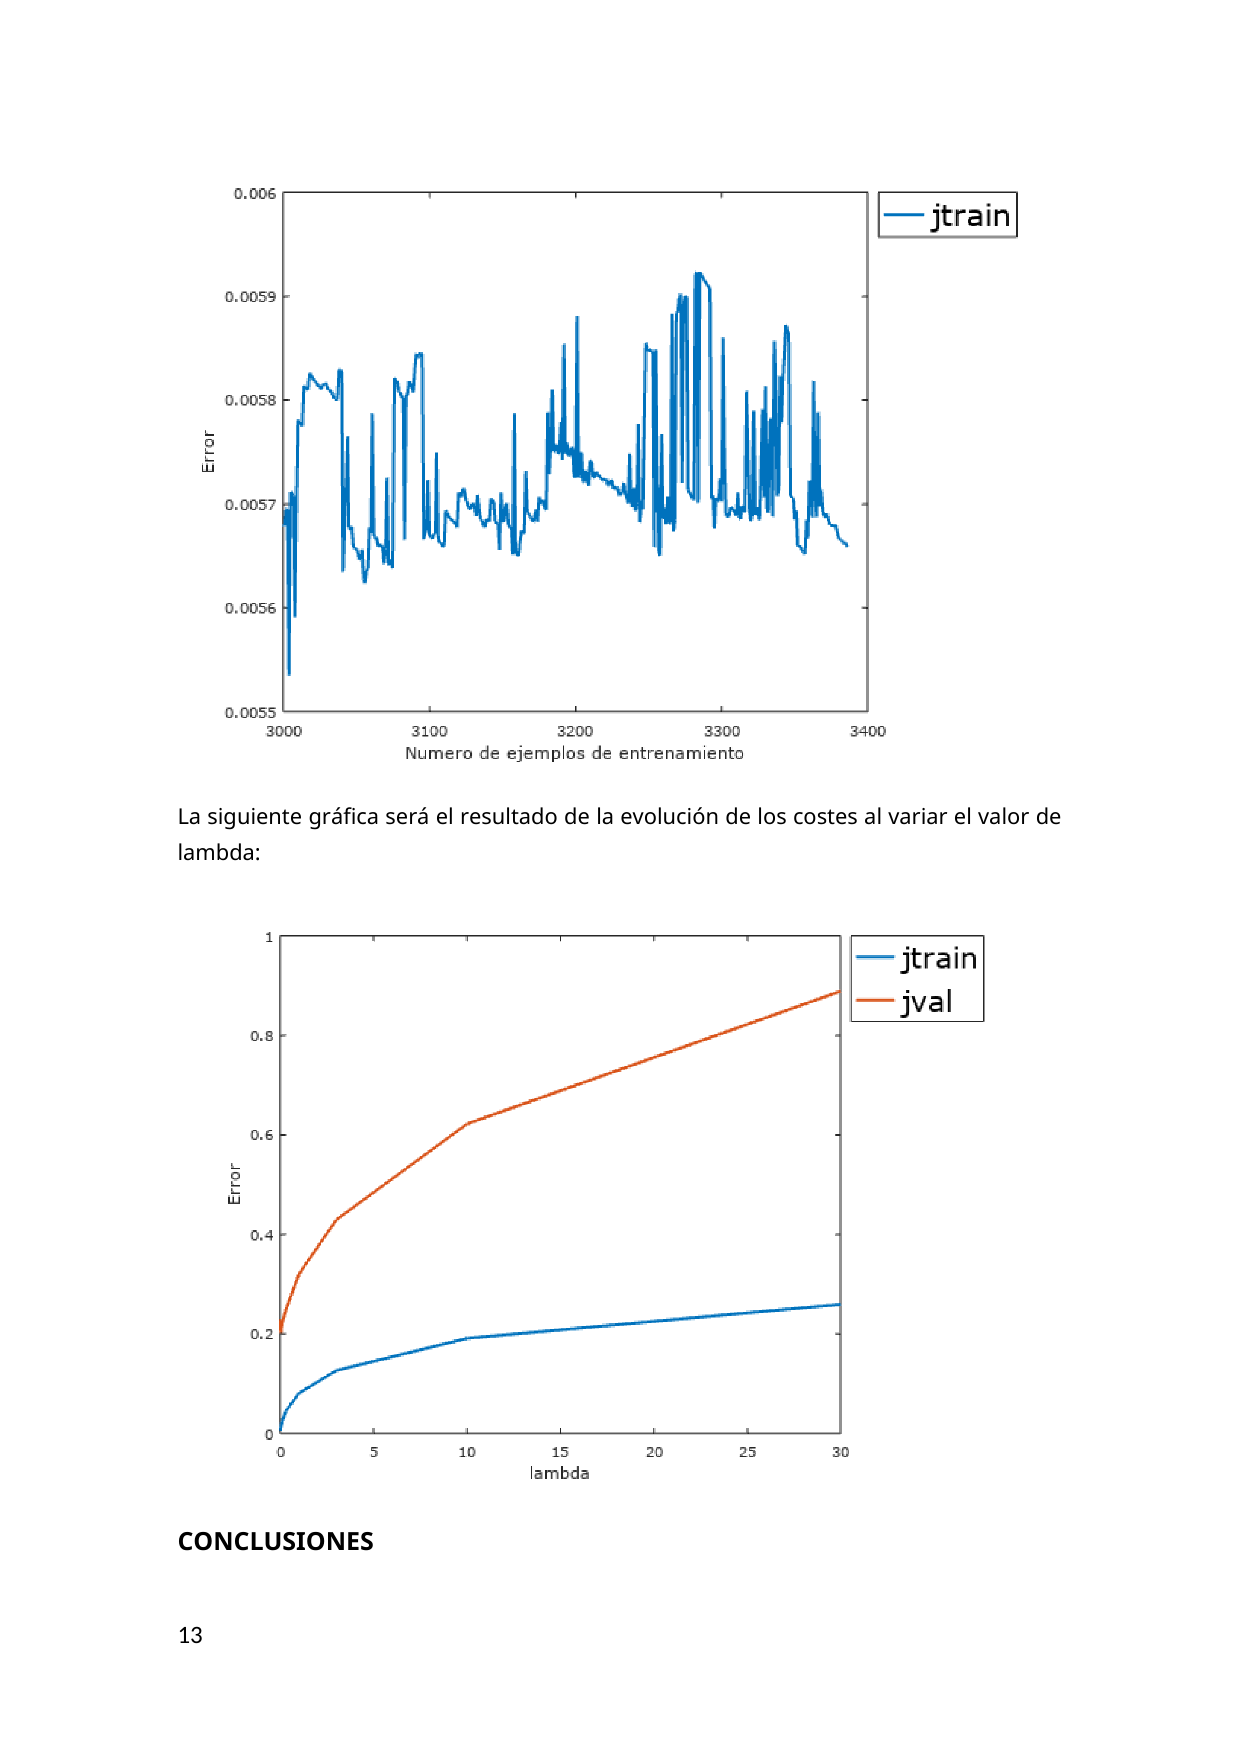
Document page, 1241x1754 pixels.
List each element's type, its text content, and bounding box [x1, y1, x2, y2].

picture [177, 891, 987, 1499]
text CONCLUSIONES [177, 1523, 1063, 1557]
picture [177, 147, 1019, 777]
text La siguiente gráfica será el resultado de la evolución de los costes al variar el valor de lambda: [177, 801, 1063, 866]
